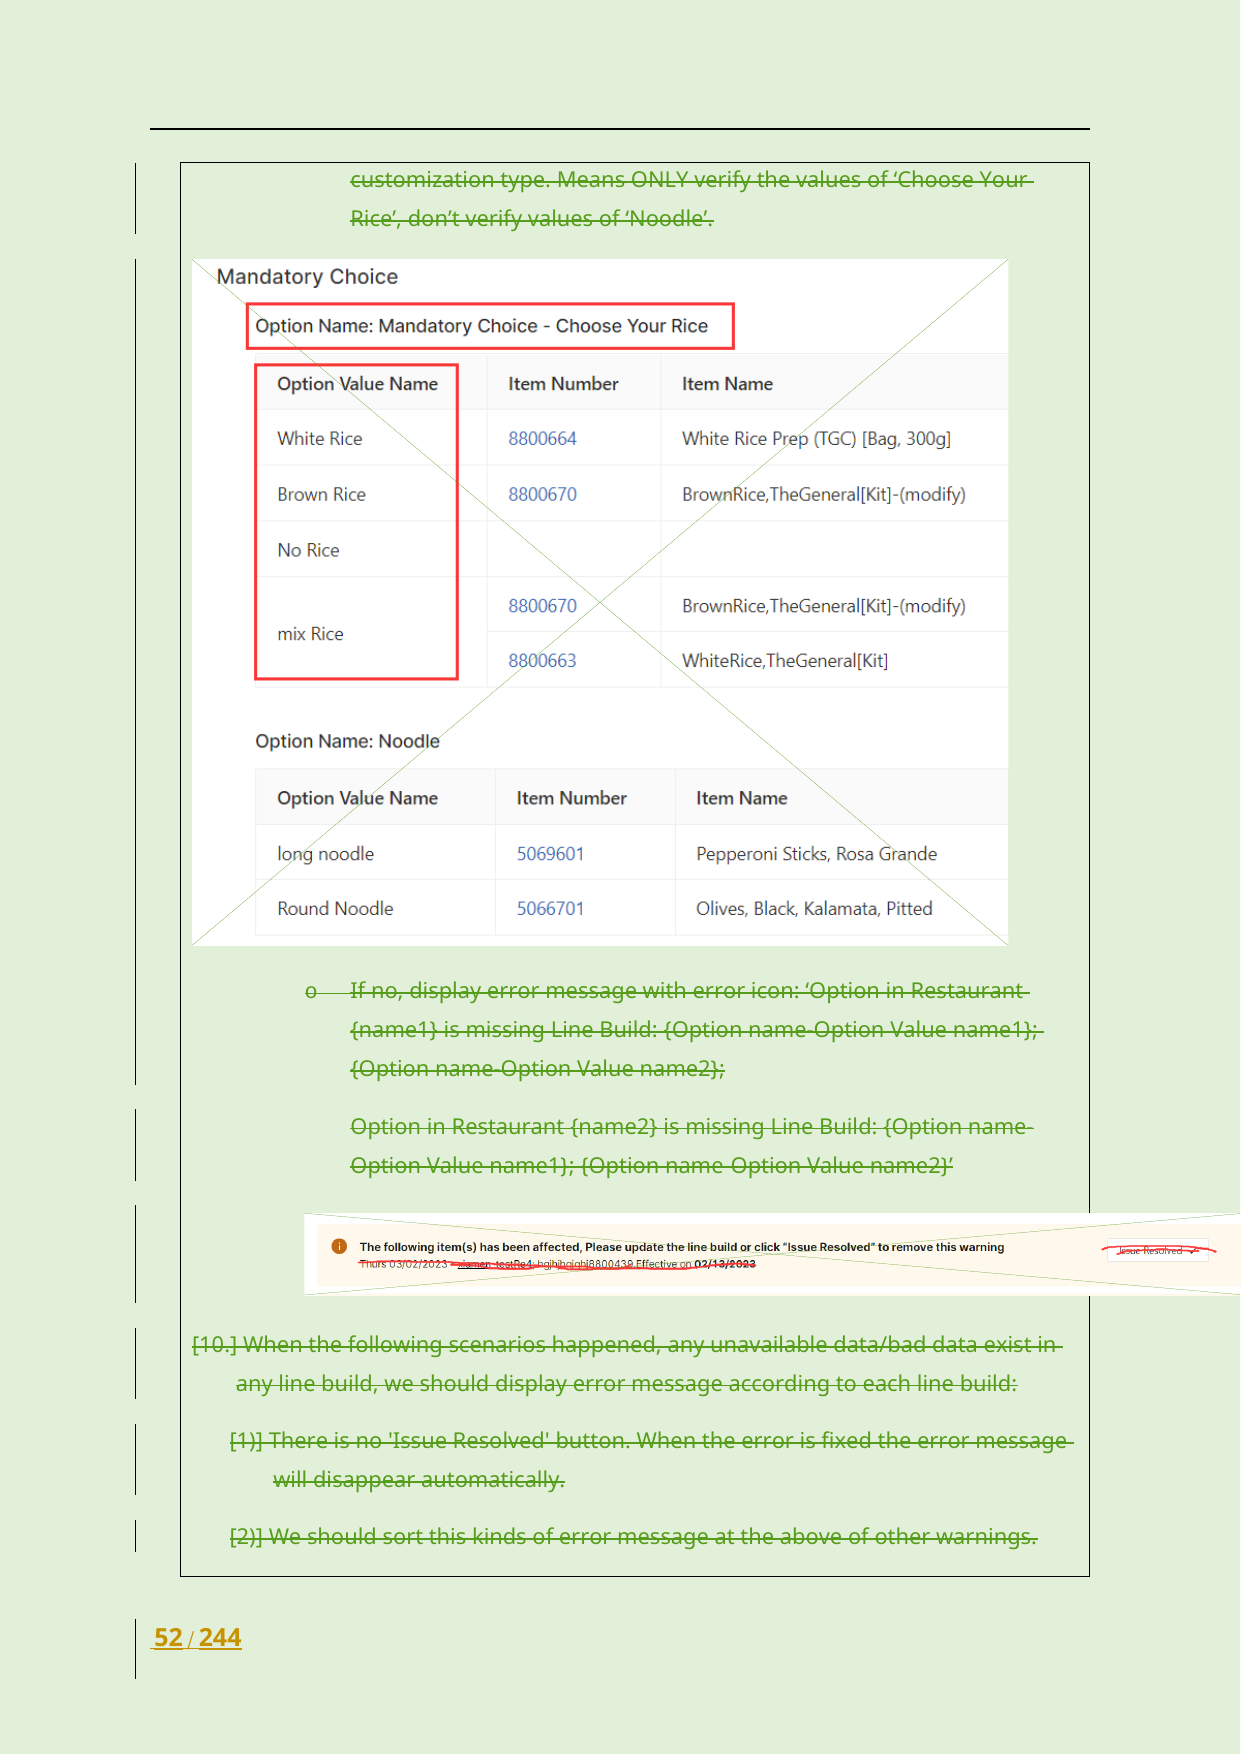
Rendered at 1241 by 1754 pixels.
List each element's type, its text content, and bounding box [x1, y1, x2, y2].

picture [315, 1213, 1234, 1253]
picture [601, 260, 1009, 945]
picture [786, 1214, 1241, 1294]
table_cell modal [181, 163, 1089, 1576]
picture [304, 1214, 762, 1294]
picture [306, 1255, 1241, 1296]
picture [191, 260, 599, 945]
picture [193, 259, 1007, 601]
picture [193, 604, 1007, 946]
